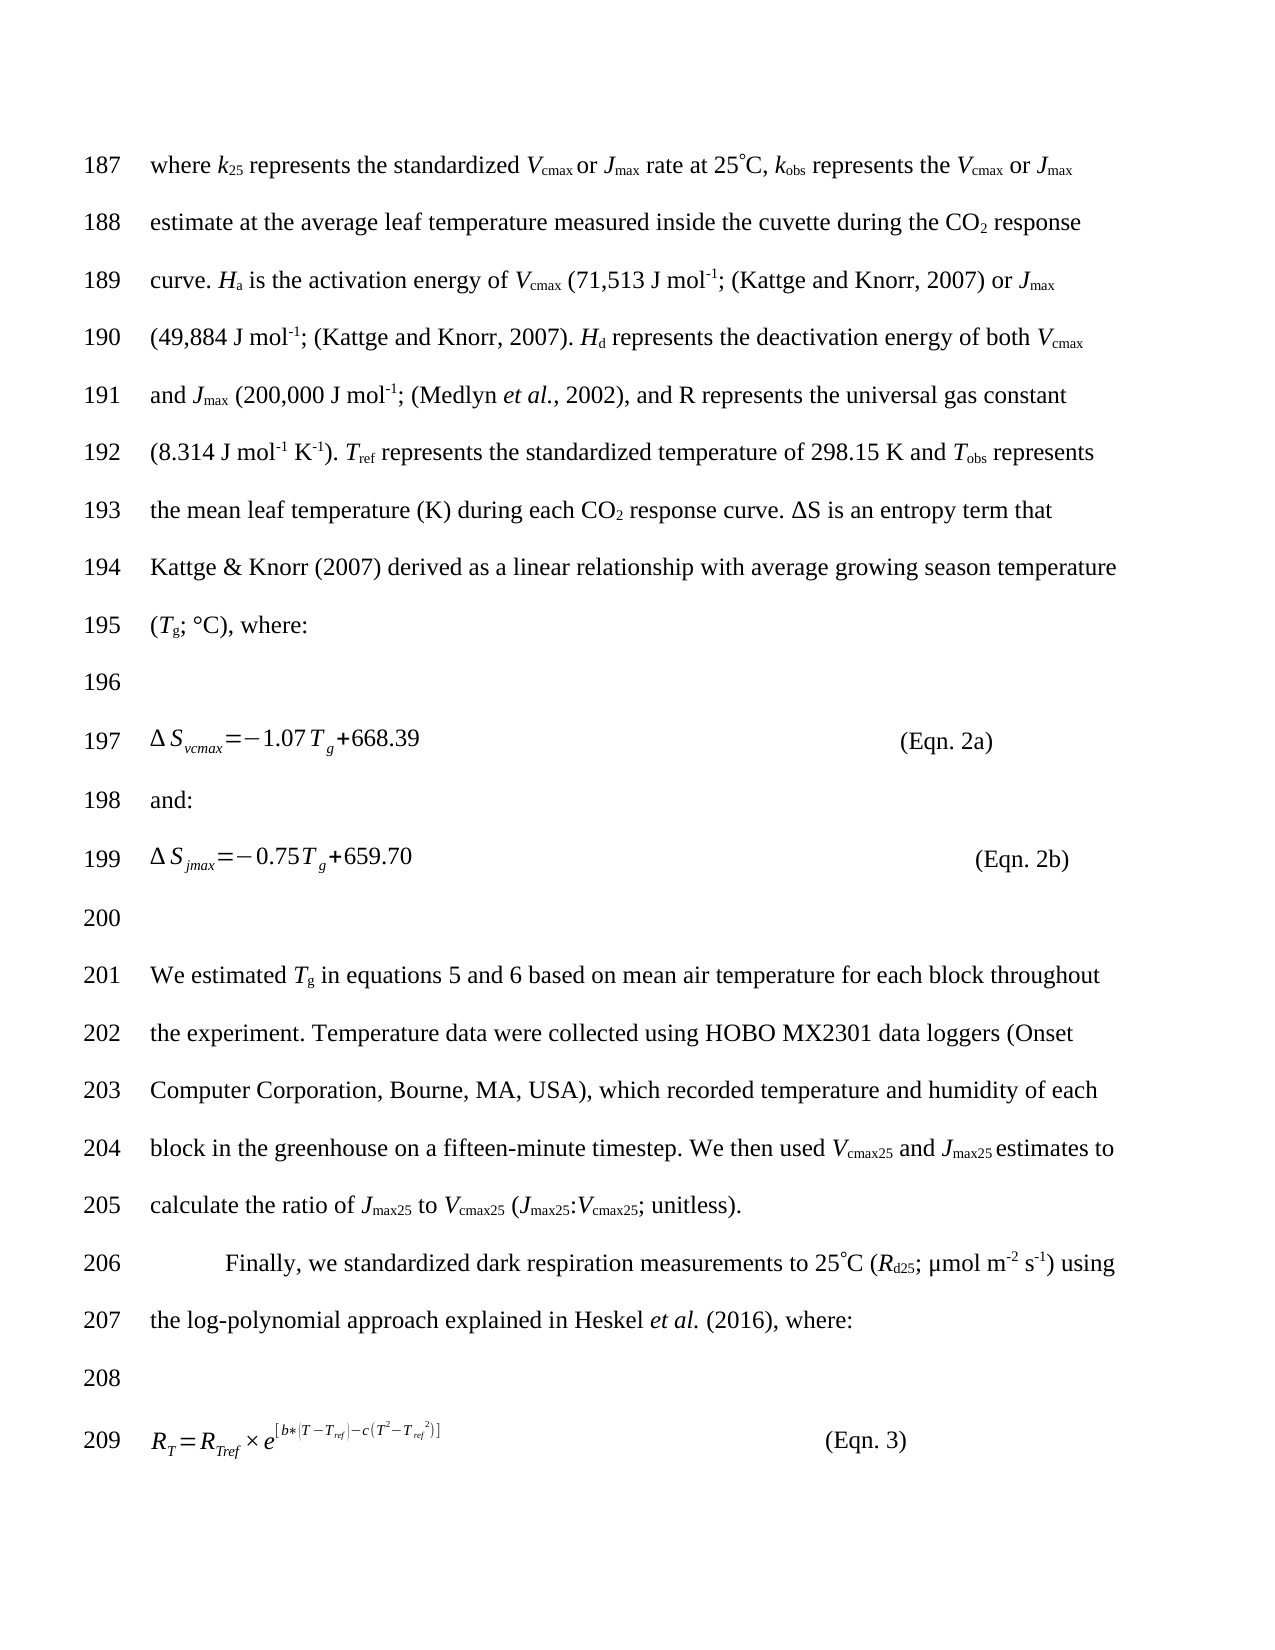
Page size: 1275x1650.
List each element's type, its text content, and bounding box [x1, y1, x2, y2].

text where k25 represents the standardized Vcmax or Jmax rate at 25C, kobs represents the Vcmax or Jmax estimate at the average leaf temperature measured inside the cuvette during the CO2 response curve. Ha is the activation energy of Vcmax (71,513 J mol-1; (Kattge and Knorr, 2007) or Jmax (49,884 J mol-1; (Kattge and Knorr, 2007). Hd represents the deactivation energy of both Vcmax and Jmax (200,000 J mol-1; (Medlyn et al., 2002), and R represents the universal gas constant (8.314 J mol-1 K-1). Tref represents the standardized temperature of 298.15 K and Tobs represents the mean leaf temperature (K) during each CO2 response curve. ΔS is an entropy term that Kattge & Knorr (2007) derived as a linear relationship with average growing season temperature (Tg; °C), where: [150, 150, 1125, 639]
text and: [150, 785, 1125, 814]
text (Eqn. 2a) [150, 725, 1125, 756]
text (Eqn. 2b) [150, 843, 1125, 874]
text (Eqn. 3) [150, 1420, 1125, 1459]
text We estimated Tg in equations 5 and 6 based on mean air temperature for each block throughout the experiment. Temperature data were collected using HOBO MX2301 data loggers (Onset Computer Corporation, Bourne, MA, USA), which recorded temperature and humidity of each block in the greenhouse on a fifteen-minute timestep. We then used Vcmax25 and Jmax25 estimates to calculate the ratio of Jmax25 to Vcmax25 (Jmax25:Vcmax25; unitless). [150, 960, 1125, 1219]
text Finally, we standardized dark respiration measurements to 25C (Rd25; μmol m-2 s-1) using the log-polynomial approach explained in Heskel et al. (2016), where: [150, 1248, 1125, 1334]
